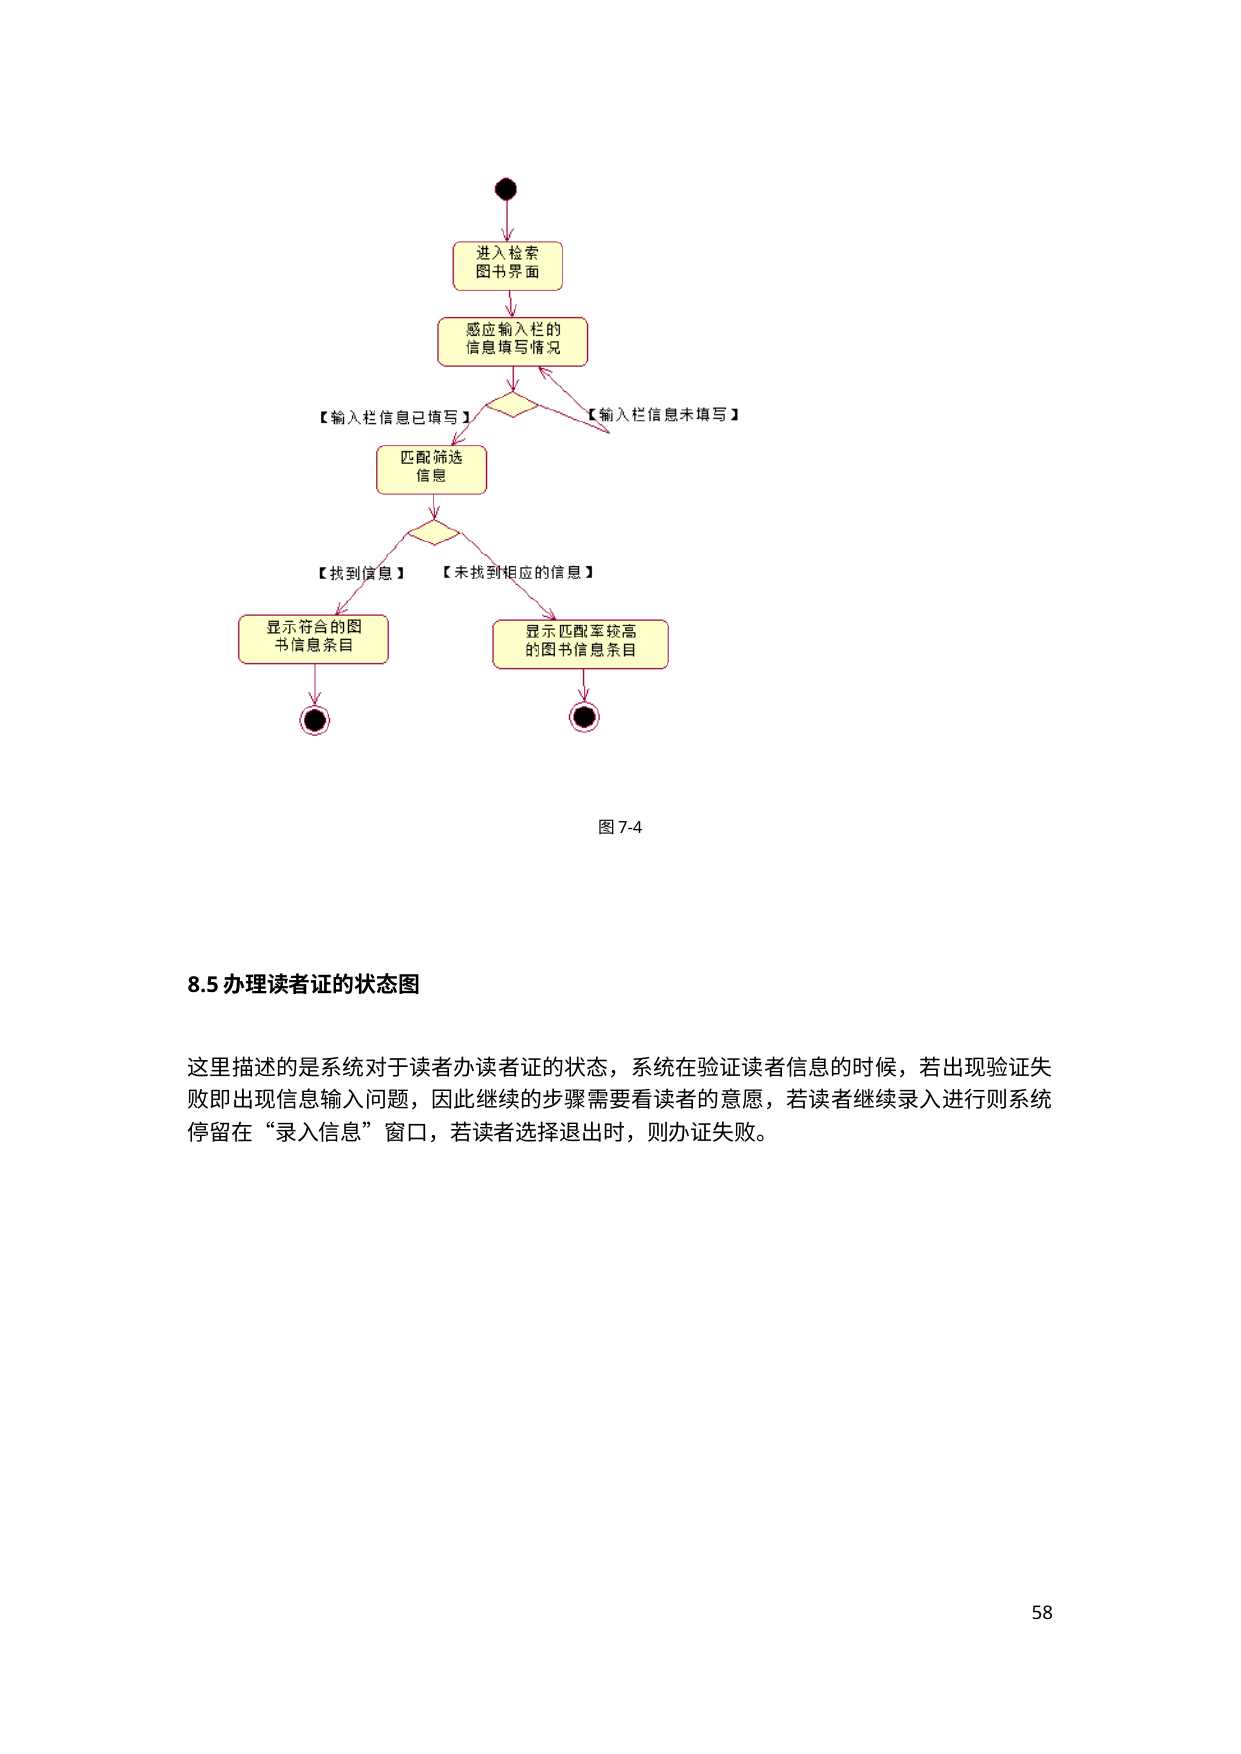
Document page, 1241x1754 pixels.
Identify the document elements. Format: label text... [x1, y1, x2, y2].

subtitle 8.5办理读者证的状态图 [187, 967, 1053, 999]
text 这里描述的是系统对于读者办读者证的状态，系统在验证读者信息的时候，若出现验证失败即出现信息输入问题，因此继续的步骤需要看读者的意愿，若读者继续录入进行则系统停留在“录入信息”窗口，若读者选择退出时，则办证失败。 [187, 1049, 1053, 1147]
text 图7-4 [187, 810, 1053, 842]
picture [187, 159, 785, 792]
